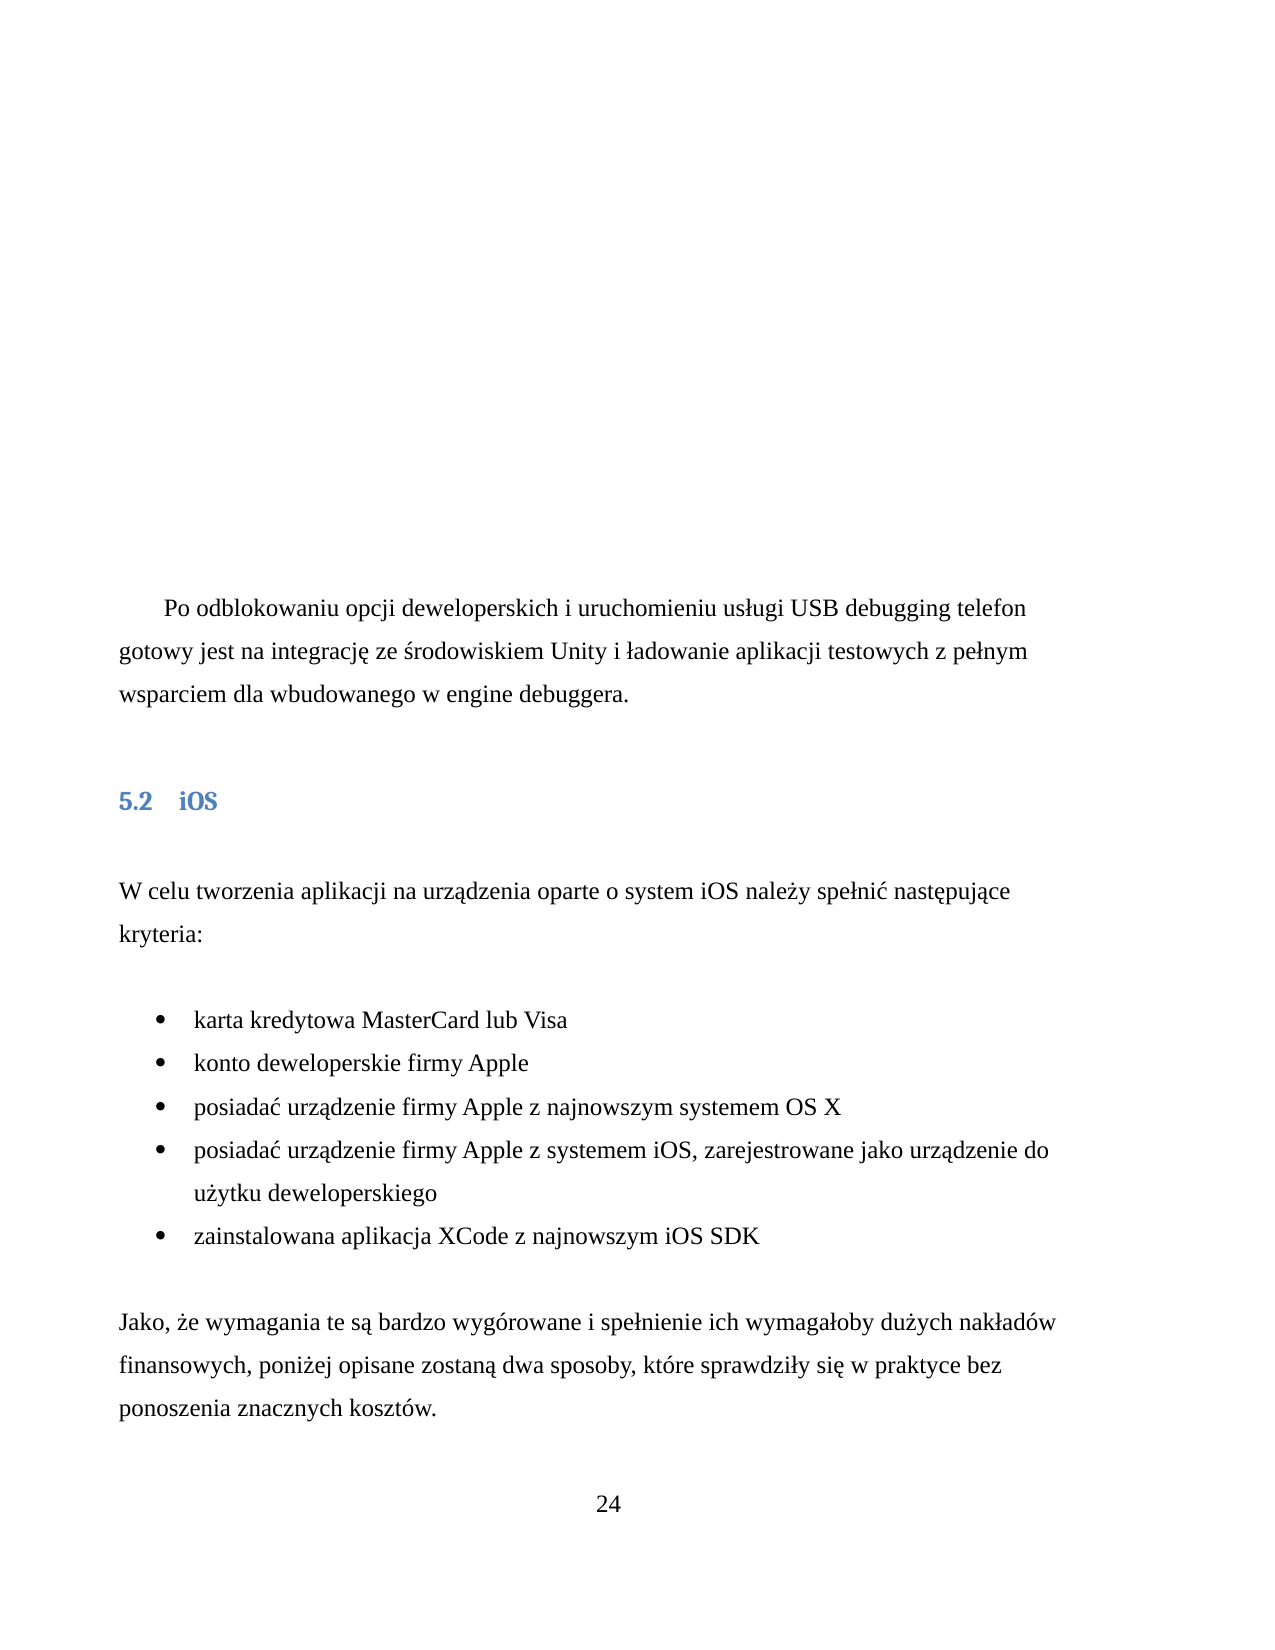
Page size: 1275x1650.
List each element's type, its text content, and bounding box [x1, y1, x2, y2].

text W celu tworzenia aplikacji na urządzenia oparte o system iOS należy spełnić następujące kryteria: [118, 876, 1098, 948]
list posiadać urządzenie firmy Apple z najnowszym systemem OS X [156, 1092, 1098, 1120]
list zainstalowana aplikacja XCode z najnowszym iOS SDK [156, 1221, 1098, 1250]
list posiadać urządzenie firmy Apple z systemem iOS, zarejestrowane jako urządzenie do użytku deweloperskiego [156, 1135, 1098, 1207]
text Jako, że wymagania te są bardzo wygórowane i spełnienie ich wymagałoby dużych nakładów finansowych, poniżej opisane zostaną dwa sposoby, które sprawdziły się w praktyce bez ponoszenia znacznych kosztów. [118, 1307, 1098, 1422]
text Po odblokowaniu opcji deweloperskich i uruchomieniu usługi USB debugging telefon gotowy jest na integrację ze środowiskiem Unity i ładowanie aplikacji testowych z pełnym wsparciem dla wbudowanego w engine debuggera. [118, 593, 1098, 708]
list konto deweloperskie firmy Apple [156, 1048, 1098, 1077]
list karta kredytowa MasterCard lub Visa [156, 1005, 1098, 1034]
subtitle iOS [118, 786, 1098, 817]
